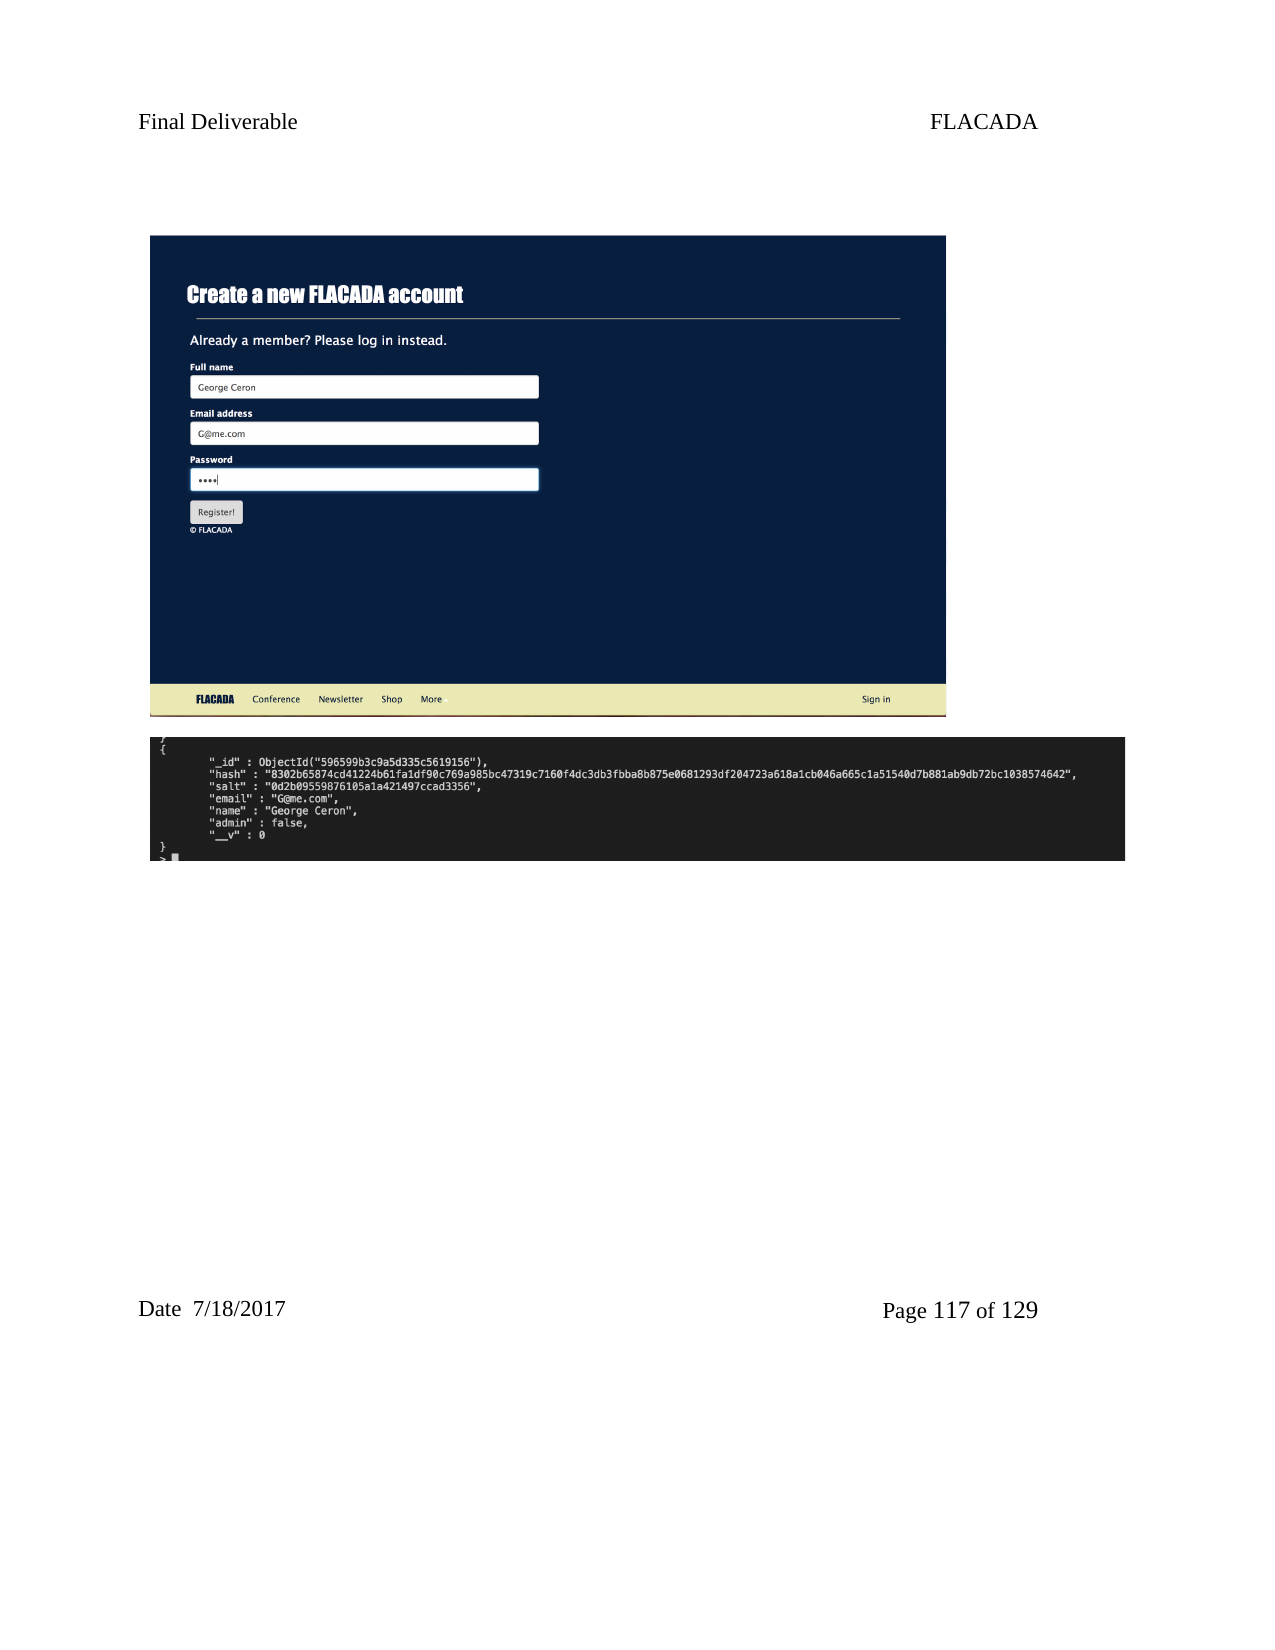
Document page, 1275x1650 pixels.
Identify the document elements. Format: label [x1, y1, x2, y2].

picture [150, 235, 947, 717]
picture [150, 737, 1125, 861]
